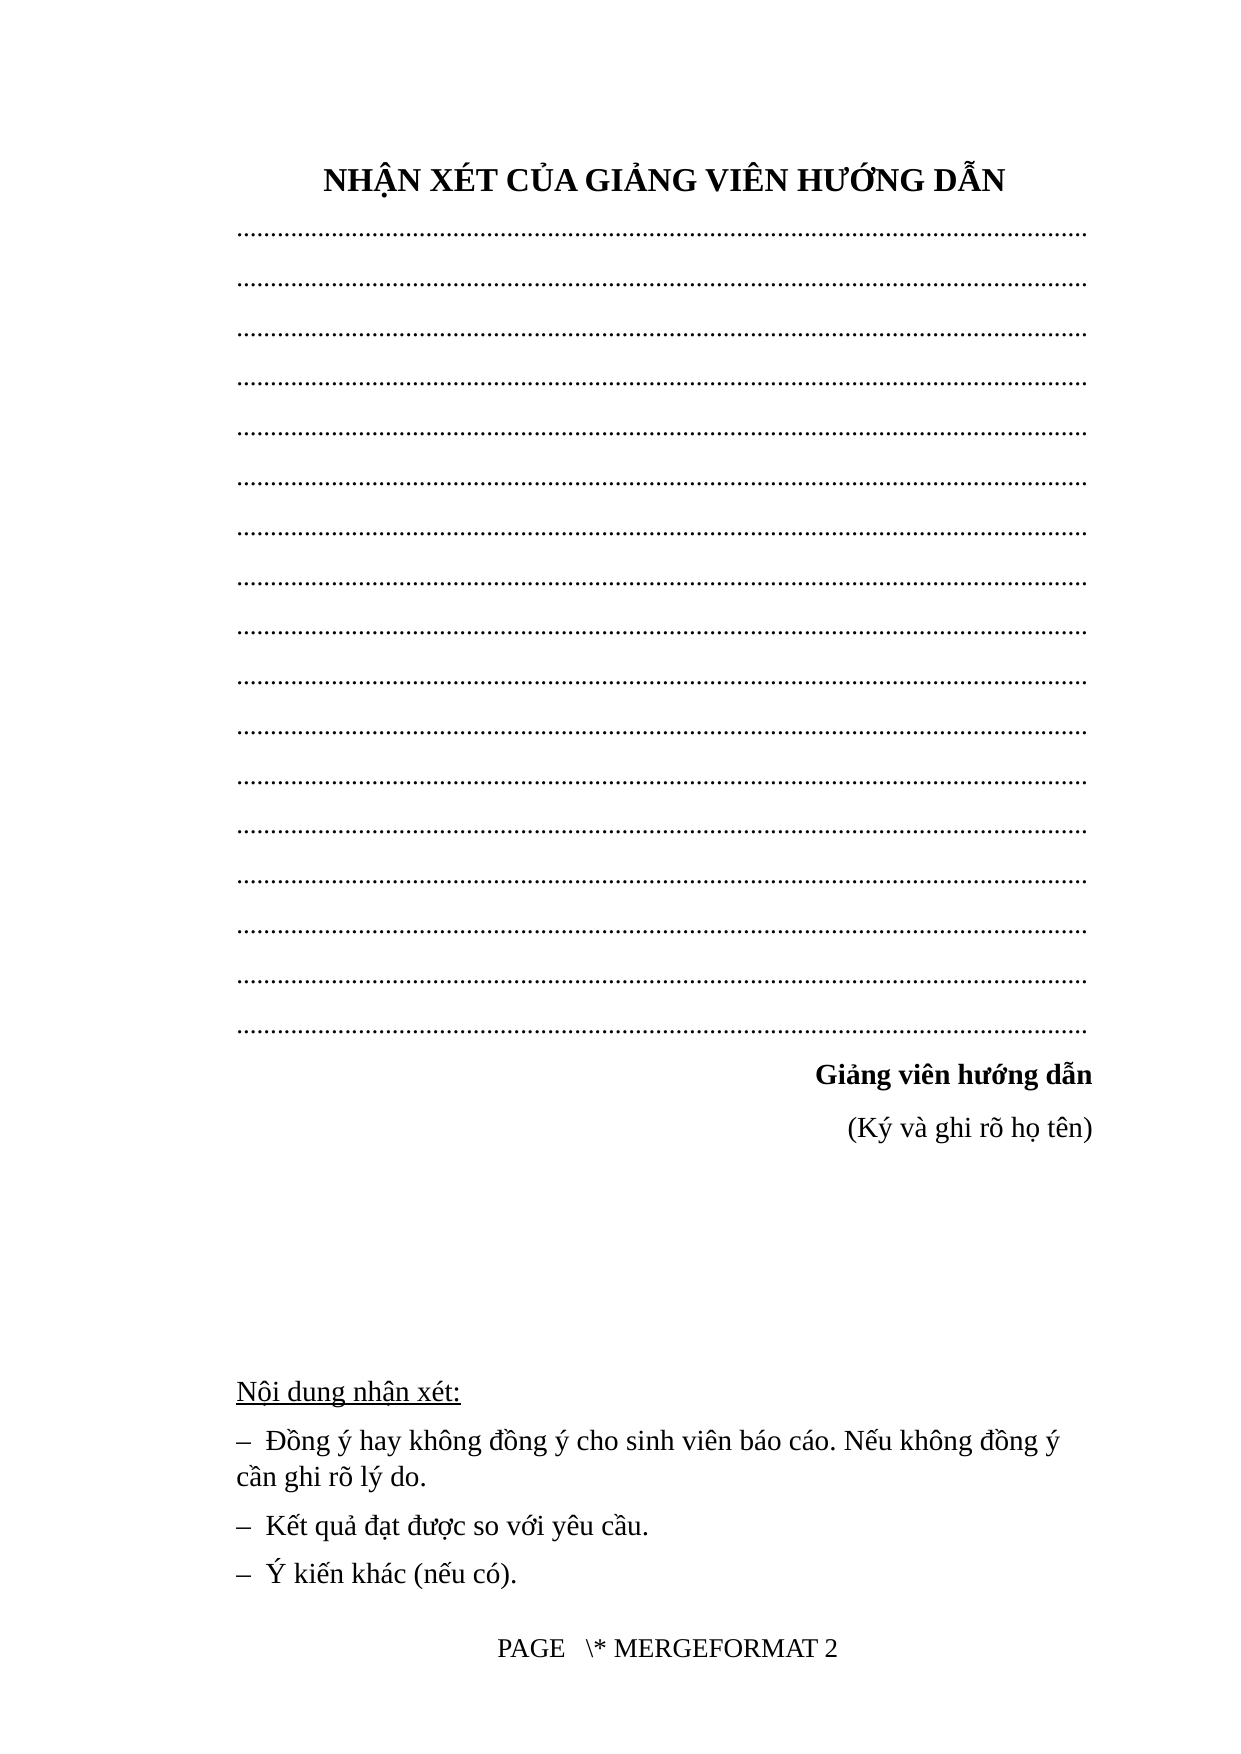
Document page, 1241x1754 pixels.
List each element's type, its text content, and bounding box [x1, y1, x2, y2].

text – Đồng ý hay không đồng ý cho sinh viên báo cáo. Nếu không đồng ý cần ghi rõ lý do. [236, 1423, 1092, 1493]
text .............................................................................................................................. [236, 908, 1092, 939]
text .............................................................................................................................. [236, 311, 1092, 342]
text .............................................................................................................................. [236, 211, 1092, 242]
text .............................................................................................................................. [236, 609, 1092, 641]
text .............................................................................................................................. [236, 1008, 1092, 1039]
text .............................................................................................................................. [236, 510, 1092, 541]
text .............................................................................................................................. [236, 261, 1092, 292]
text .............................................................................................................................. [236, 958, 1092, 989]
text .............................................................................................................................. [236, 759, 1092, 790]
text .............................................................................................................................. [236, 858, 1092, 889]
text NHẬN XÉT CỦA GIẢNG VIÊN HƯỚNG DẪN [236, 160, 1092, 198]
text .............................................................................................................................. [236, 659, 1092, 690]
text – Ý kiến khác (nếu có). [236, 1556, 1092, 1590]
text – Kết quả đạt được so với yêu cầu. [236, 1508, 1092, 1541]
text .............................................................................................................................. [236, 808, 1092, 840]
text .............................................................................................................................. [236, 559, 1092, 591]
text Nội dung nhận xét: [236, 1374, 1092, 1408]
text .............................................................................................................................. [236, 410, 1092, 441]
text .............................................................................................................................. [236, 360, 1092, 392]
text .............................................................................................................................. [236, 709, 1092, 740]
text Giảng viên hướng dẫn [236, 1057, 1092, 1091]
text .............................................................................................................................. [236, 460, 1092, 491]
text (Ký và ghi rõ họ tên) [236, 1110, 1092, 1144]
